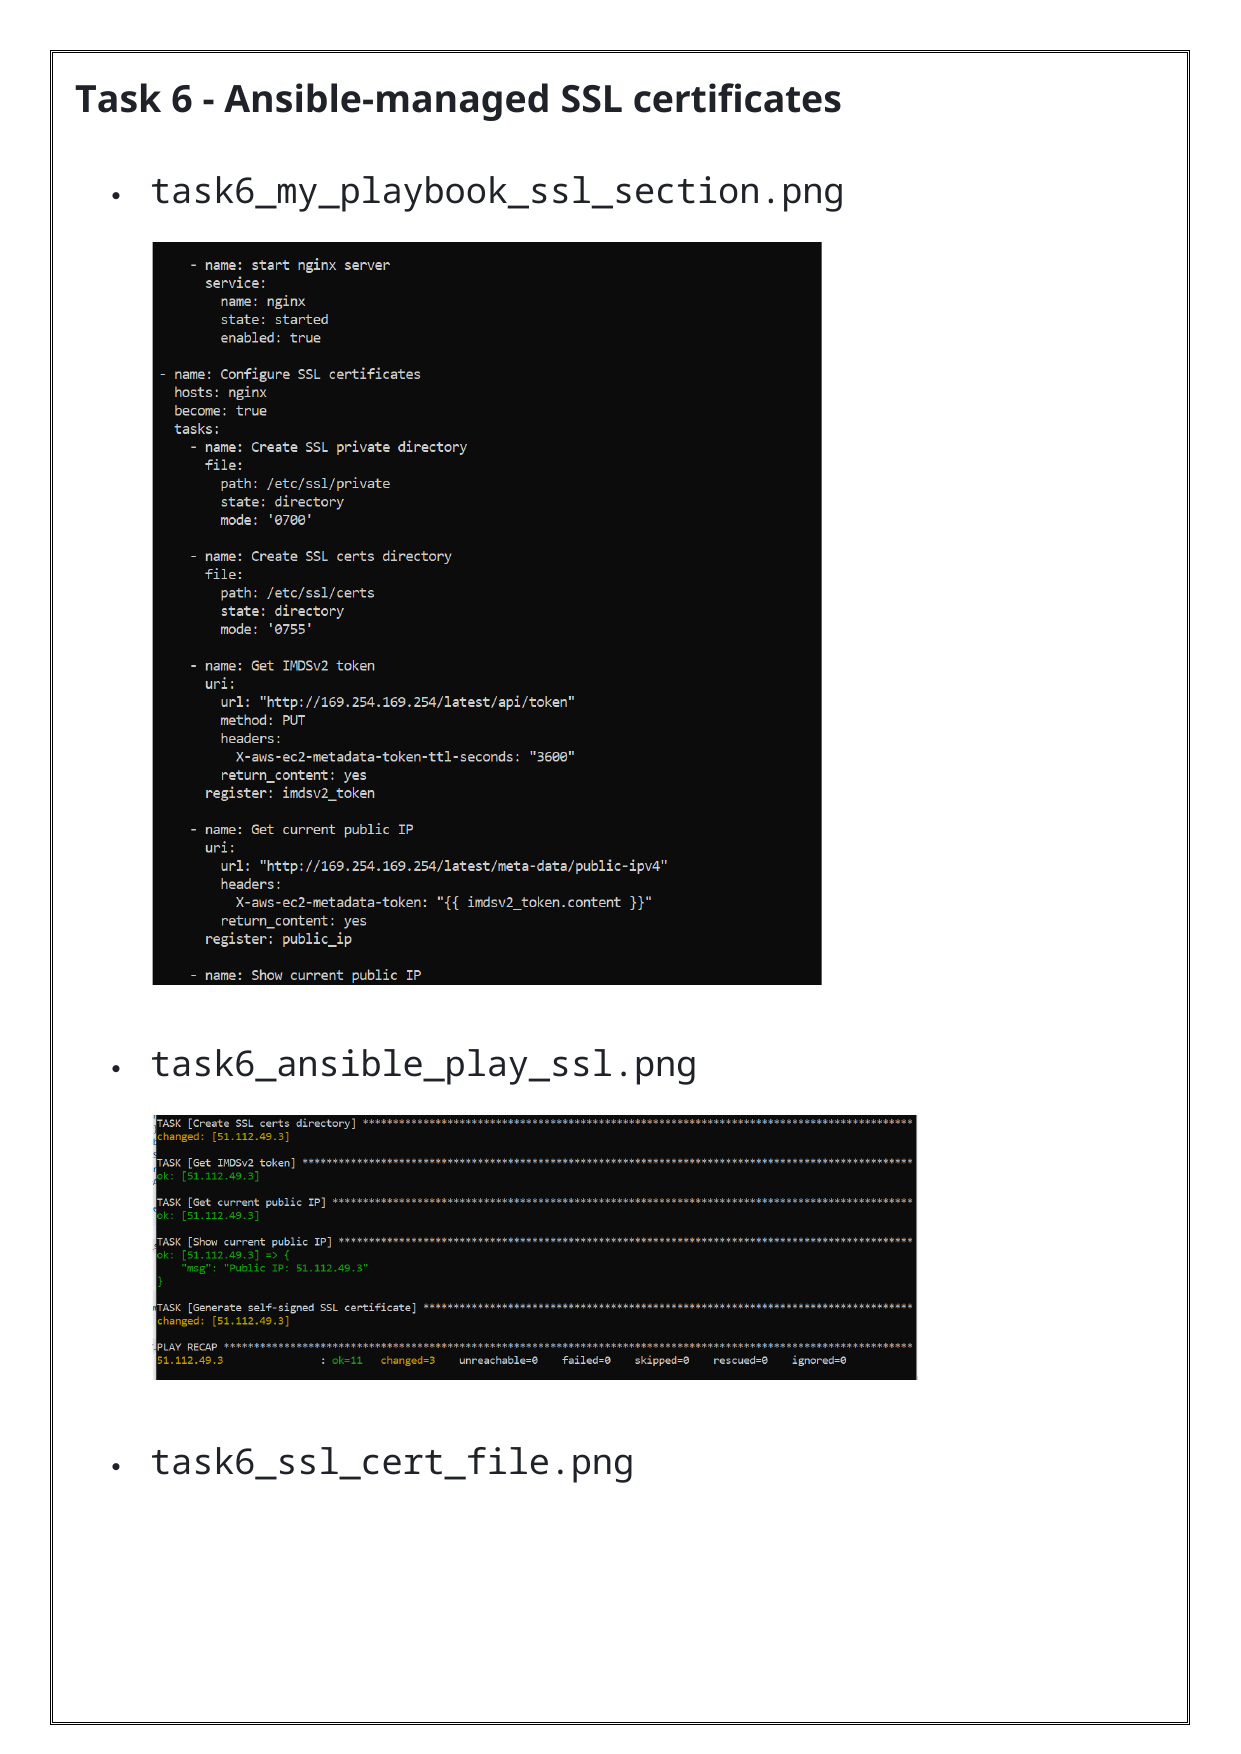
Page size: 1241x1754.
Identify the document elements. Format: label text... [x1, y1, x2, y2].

picture [152, 1115, 919, 1380]
list task6_ansible_play_ssl.png [112, 1038, 1181, 1087]
subtitle Task 6 - Ansible-managed SSL certificates [75, 73, 1181, 124]
picture [152, 242, 822, 985]
list task6_ssl_cert_file.png [112, 1436, 1181, 1484]
list task6_my_playbook_ssl_section.png [112, 165, 1181, 213]
